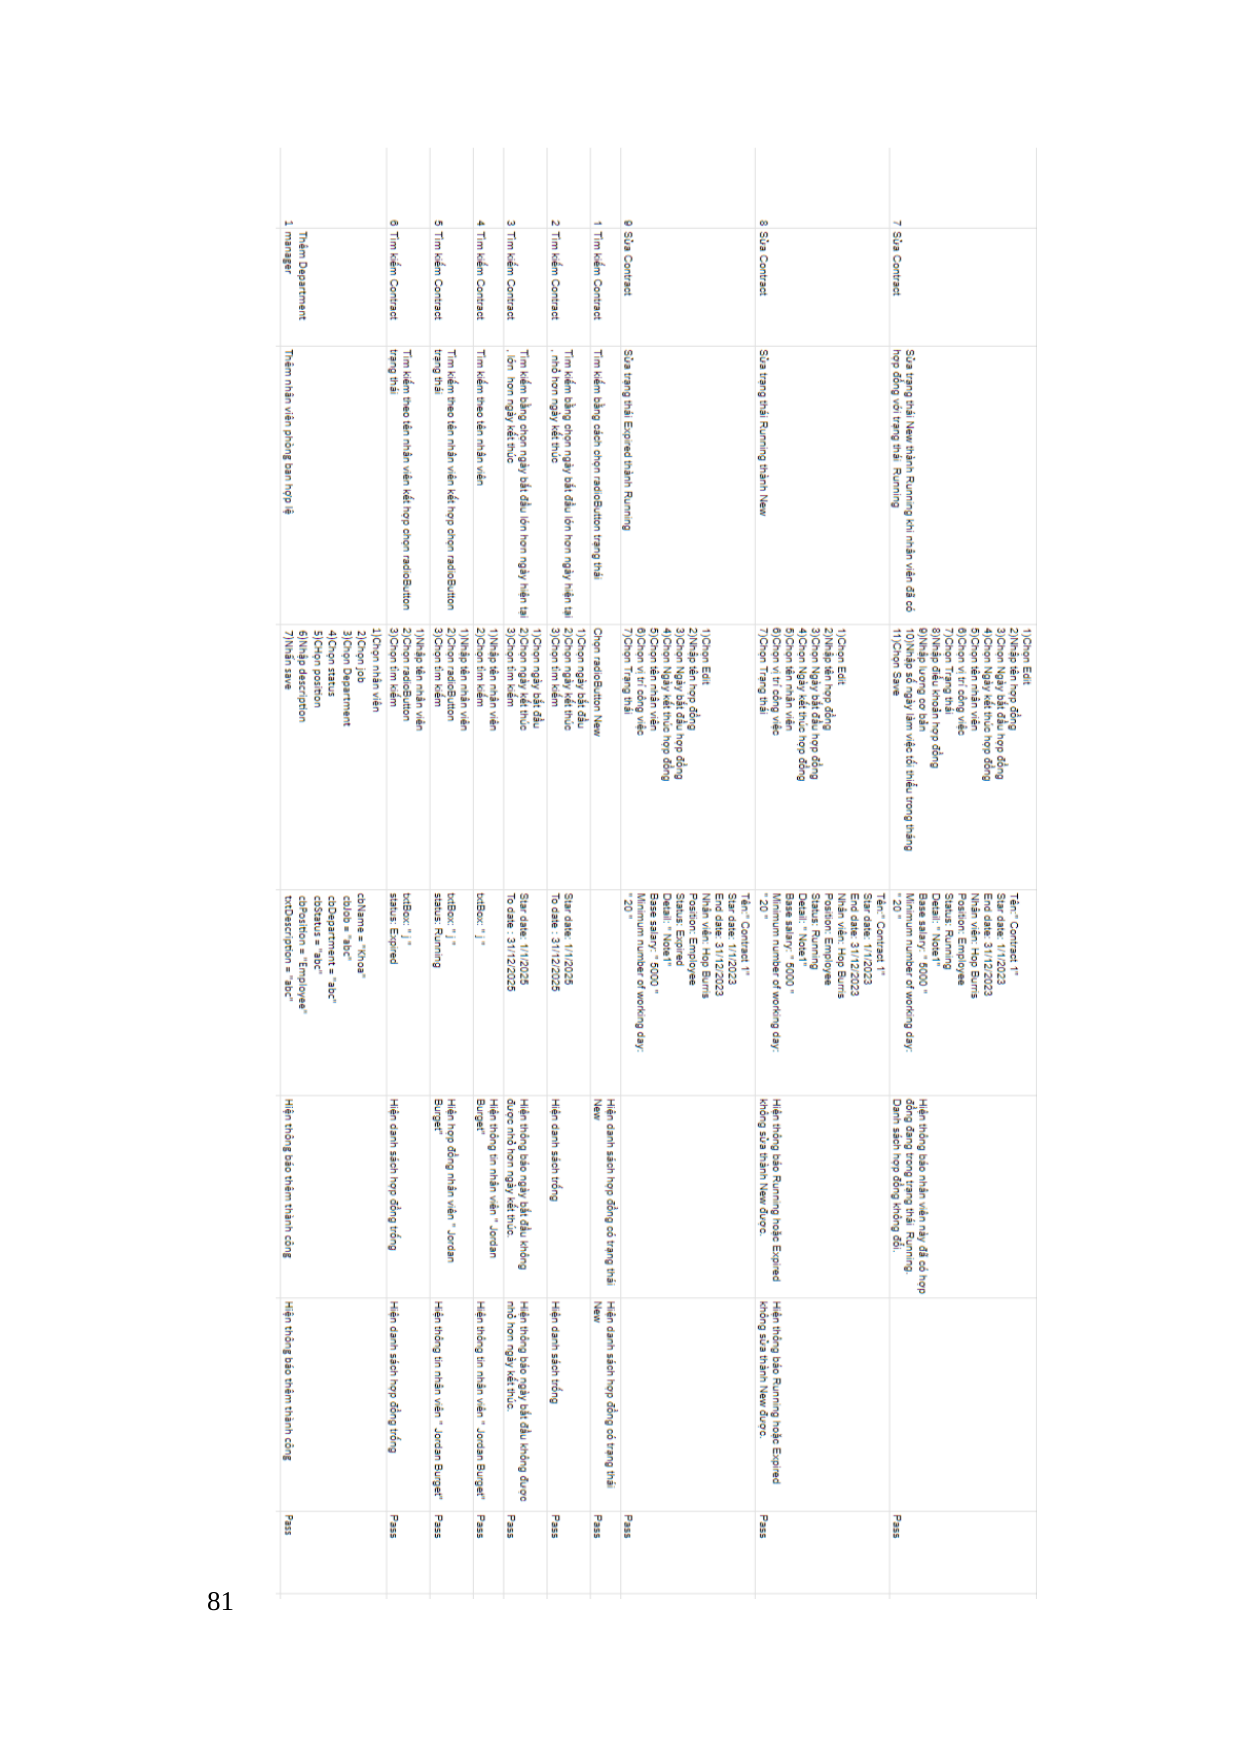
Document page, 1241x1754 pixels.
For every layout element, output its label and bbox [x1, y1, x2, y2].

picture [277, 149, 1037, 1598]
